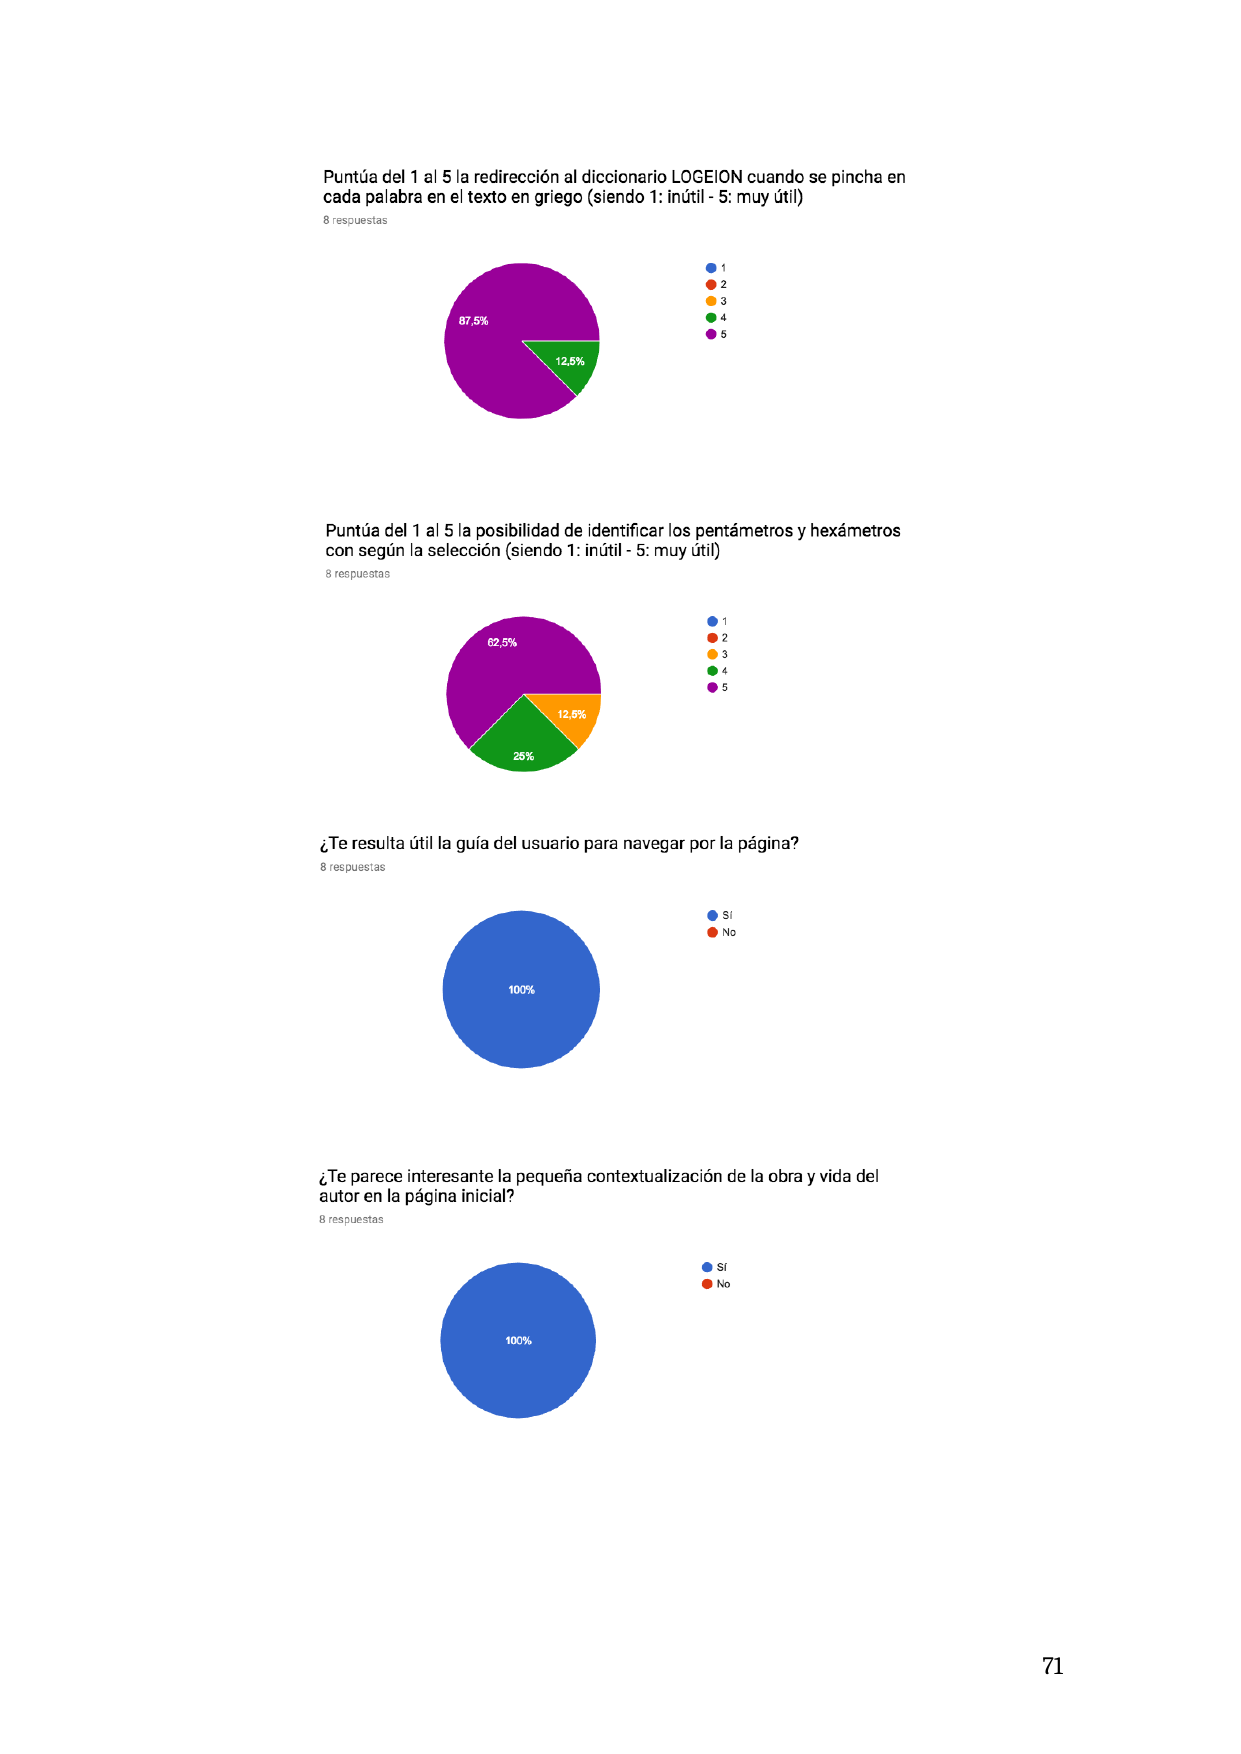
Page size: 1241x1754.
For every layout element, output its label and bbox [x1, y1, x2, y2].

picture [304, 147, 937, 464]
picture [304, 497, 937, 1119]
picture [304, 1151, 937, 1461]
